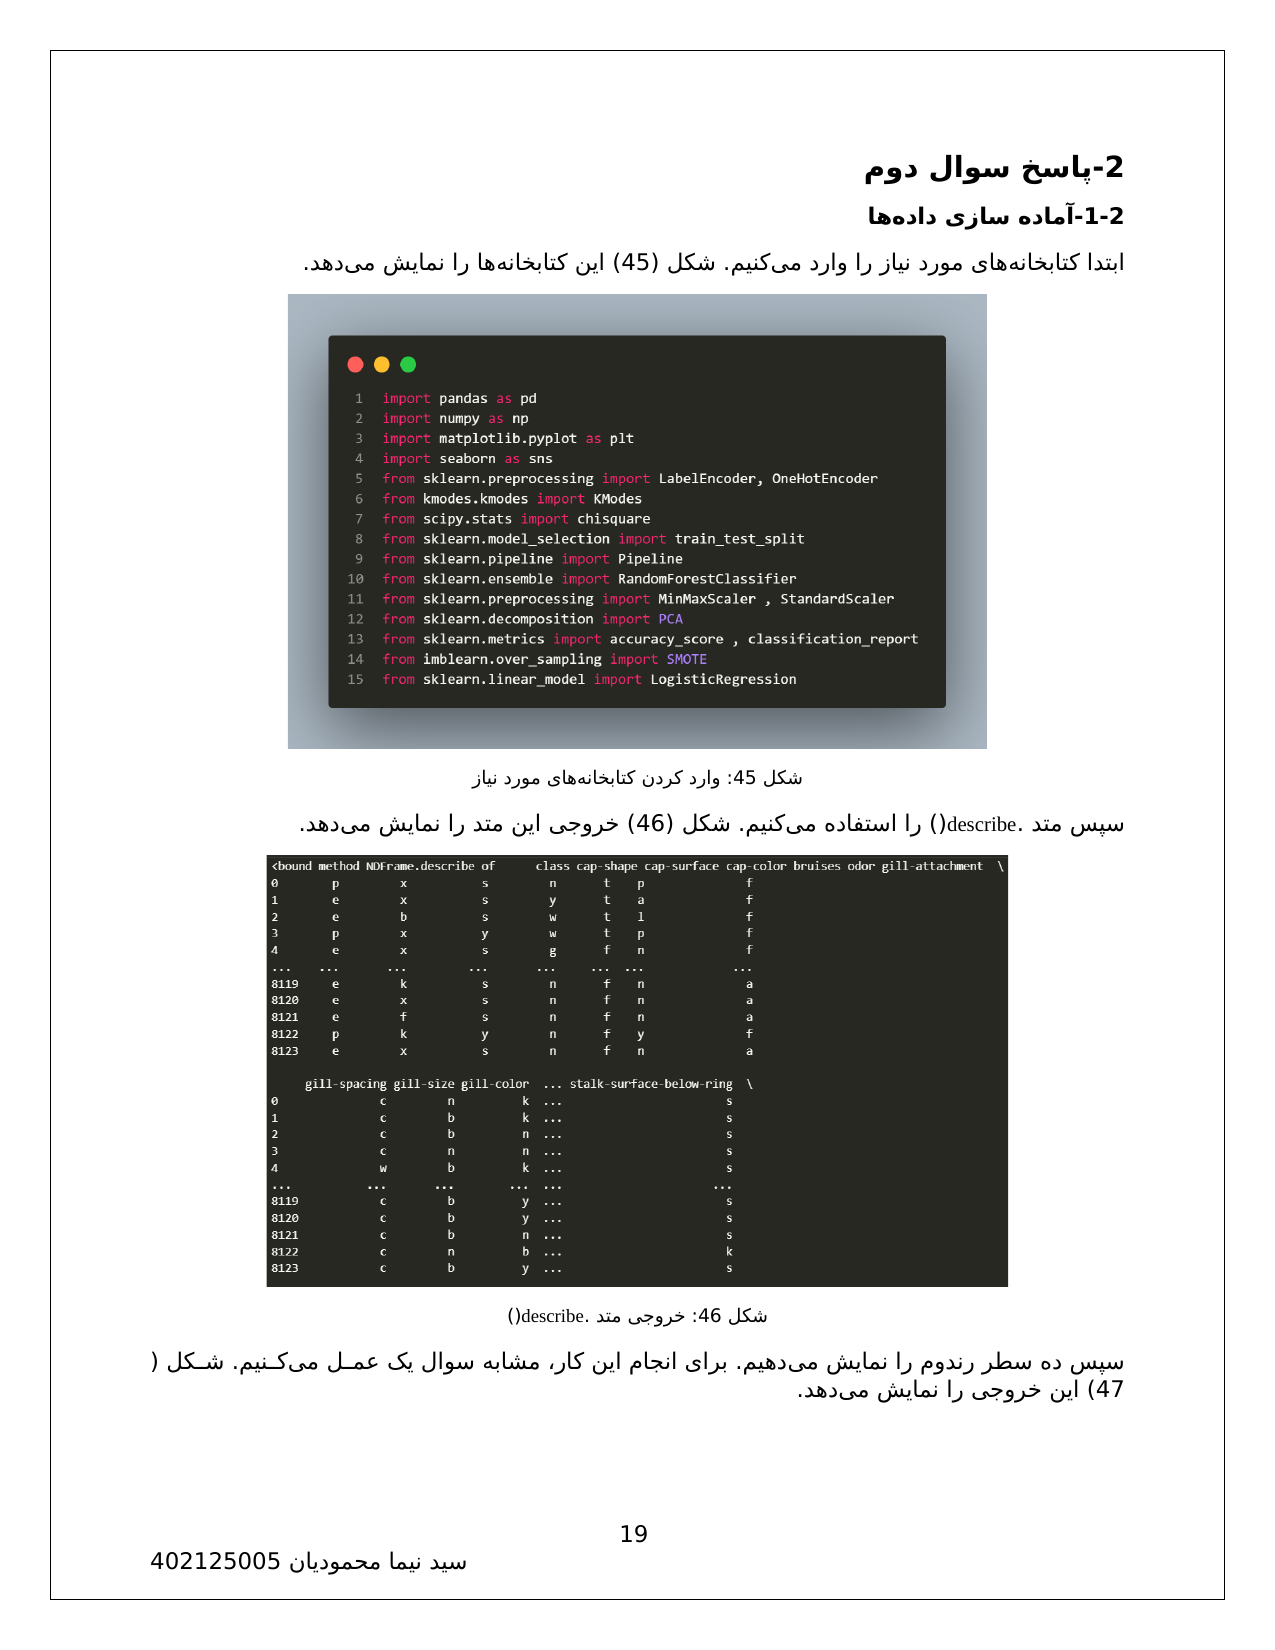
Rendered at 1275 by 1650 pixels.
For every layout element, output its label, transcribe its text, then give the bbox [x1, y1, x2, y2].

subtitle 2-پاسخ سوال دوم [150, 150, 1125, 184]
text سپس متد .describe() را استفاده می‌کنیم. شکل (46) خروجی این متد را نمایش می‌دهد. [150, 810, 1125, 837]
text سپس ده سطر رندوم را نمایش می‌دهیم. برای انجام این کار، مشابه سوال یک عمل می‌کنیم. شکل (47) این خروجی را نمایش می‌دهد. [150, 1348, 1125, 1403]
subtitle 1-2-آماده سازی داده‌ها [150, 203, 1125, 230]
text ابتدا کتابخانه‌های مورد نیاز را وارد می‌کنیم. شکل (45) این کتابخانه‌ها را نمایش می‌دهد. [150, 249, 1125, 275]
text شکل 46: خروجی متد .describe() [150, 1305, 1125, 1327]
text شکل 45: وارد کردن کتابخانه‌های مورد نیاز [150, 767, 1125, 789]
picture [266, 855, 1009, 1287]
picture [287, 294, 987, 749]
